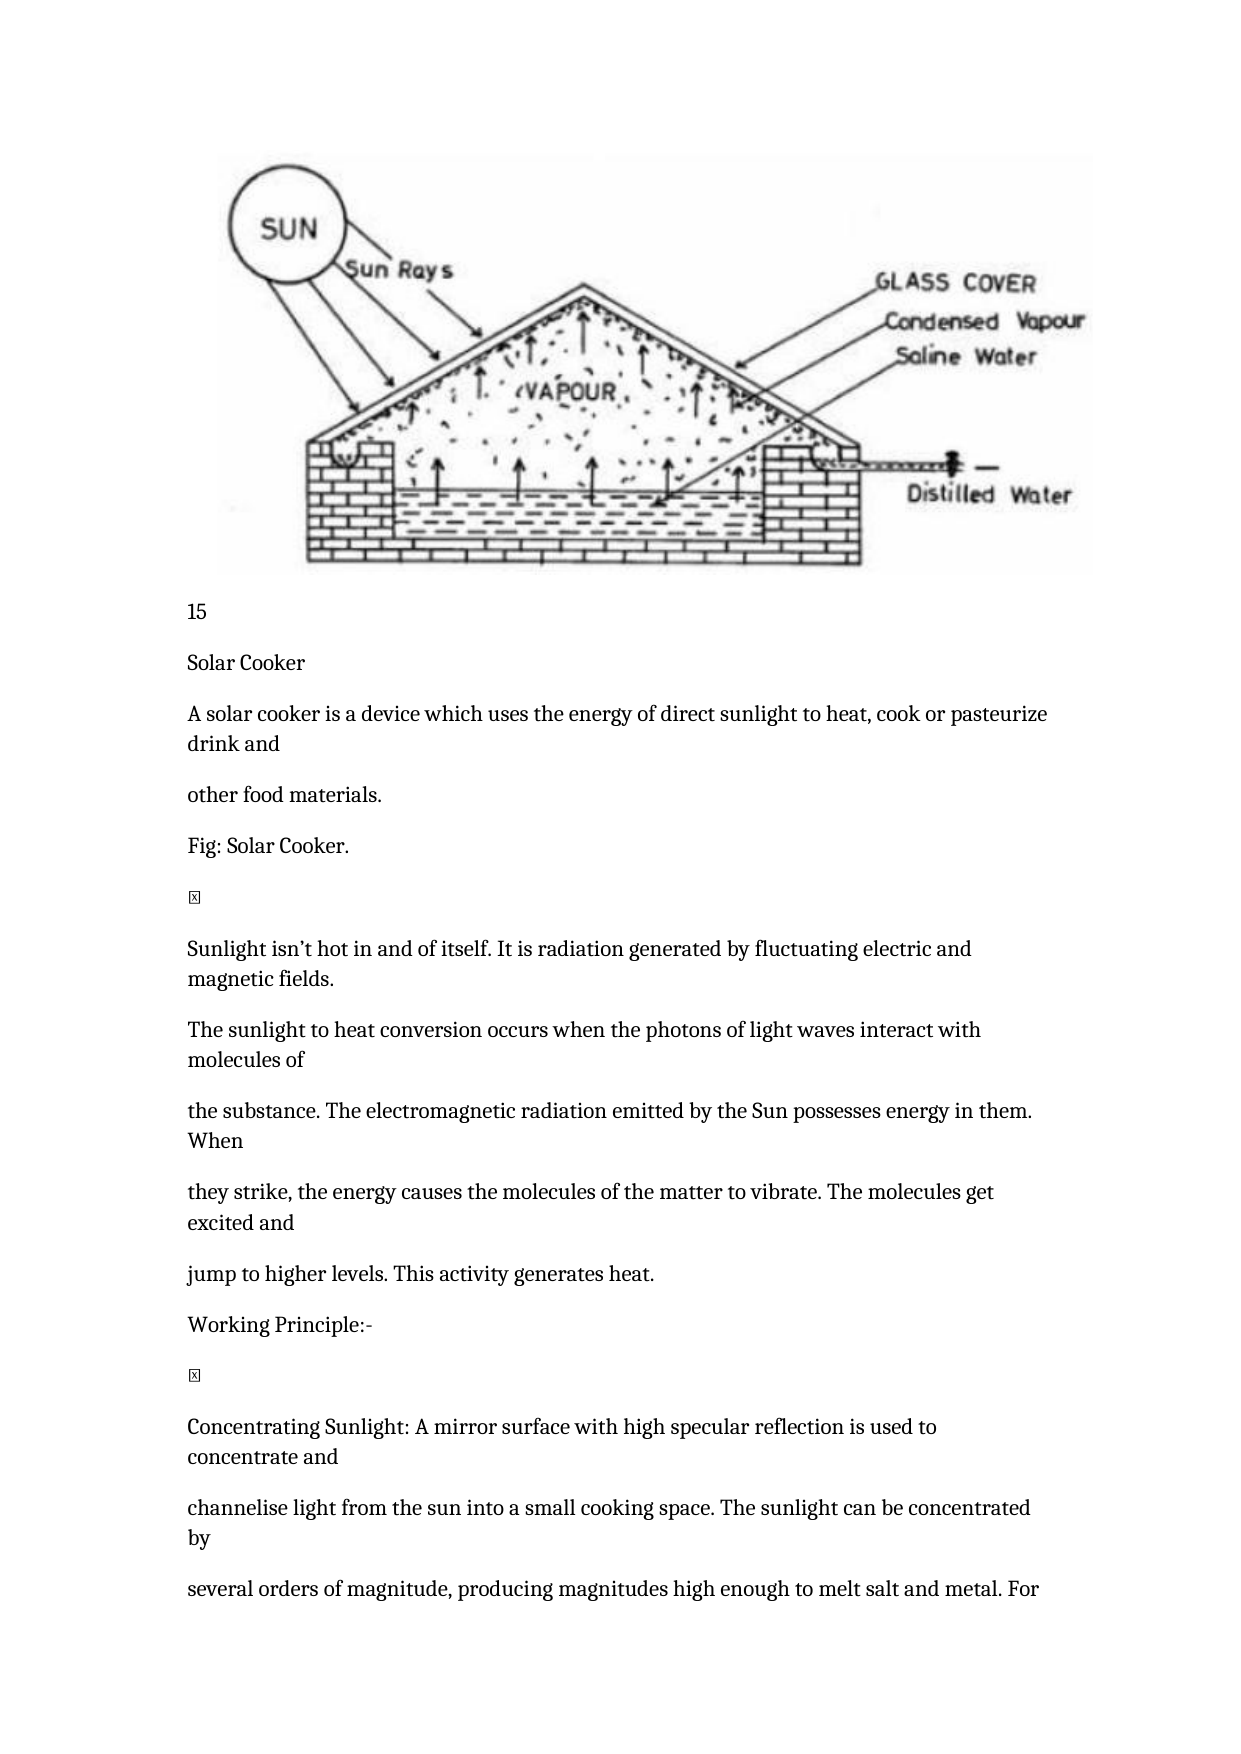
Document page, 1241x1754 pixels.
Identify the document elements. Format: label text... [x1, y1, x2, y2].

text several orders of magnitude, producing magnitudes high enough to melt salt and metal. For [187, 1576, 1053, 1602]
text Fig: Solar Cooker. [187, 833, 1053, 860]
text Working Principle:- [187, 1311, 1053, 1338]
text  [187, 884, 1053, 911]
text channelise light from the sun into a small cooking space. The sunlight can be concentrated by [187, 1495, 1053, 1551]
text Concentrating Sunlight: A mirror surface with high specular reflection is used to concentrate and [187, 1413, 1053, 1470]
text  [187, 1362, 1053, 1389]
text other food materials. [187, 782, 1053, 809]
text A solar cooker is a device which uses the energy of direct sunlight to heat, cook or pasteurize drink and [187, 701, 1053, 758]
text 15 [187, 599, 1053, 625]
text Solar Cooker [187, 650, 1053, 676]
text The sunlight to heat conversion occurs when the photons of light waves interact with molecules of [187, 1017, 1053, 1073]
text Sunlight isn’t hot in and of itself. It is radiation generated by fluctuating electric and magnetic fields. [187, 935, 1053, 992]
text the substance. The electromagnetic radiation emitted by the Sun possesses energy in them. When [187, 1098, 1053, 1154]
text jump to higher levels. This activity generates heat. [187, 1260, 1053, 1287]
text they strike, the energy causes the molecules of the matter to vibrate. The molecules get excited and [187, 1179, 1053, 1236]
picture [206, 150, 1107, 575]
